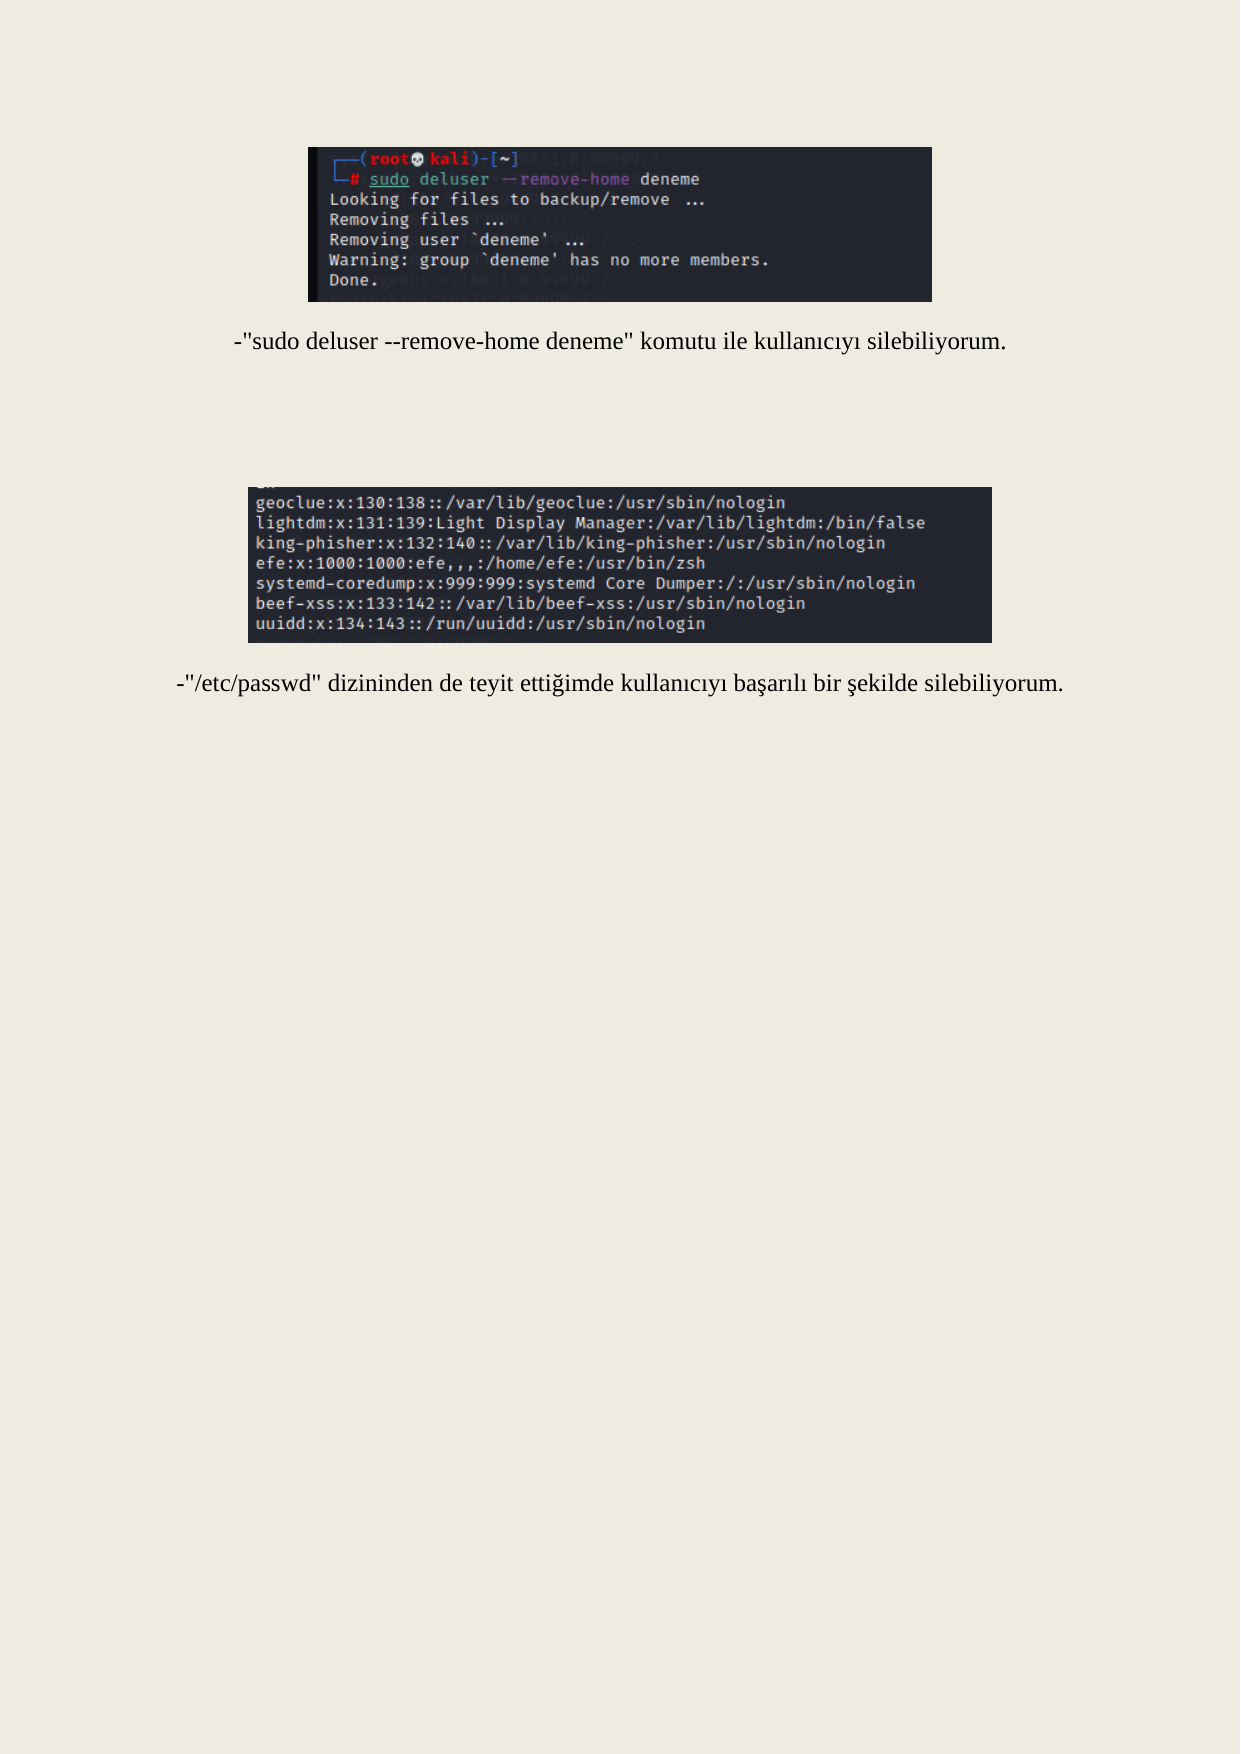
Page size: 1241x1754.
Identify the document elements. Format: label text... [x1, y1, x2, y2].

picture [248, 487, 992, 643]
text -"/etc/passwd" dizininden de teyit ettiğimde kullanıcıyı başarılı bir şekilde silebiliyorum. [148, 668, 1093, 697]
picture [308, 147, 932, 302]
text -"sudo deluser --remove-home deneme" komutu ile kullanıcıyı silebiliyorum. [148, 326, 1093, 355]
